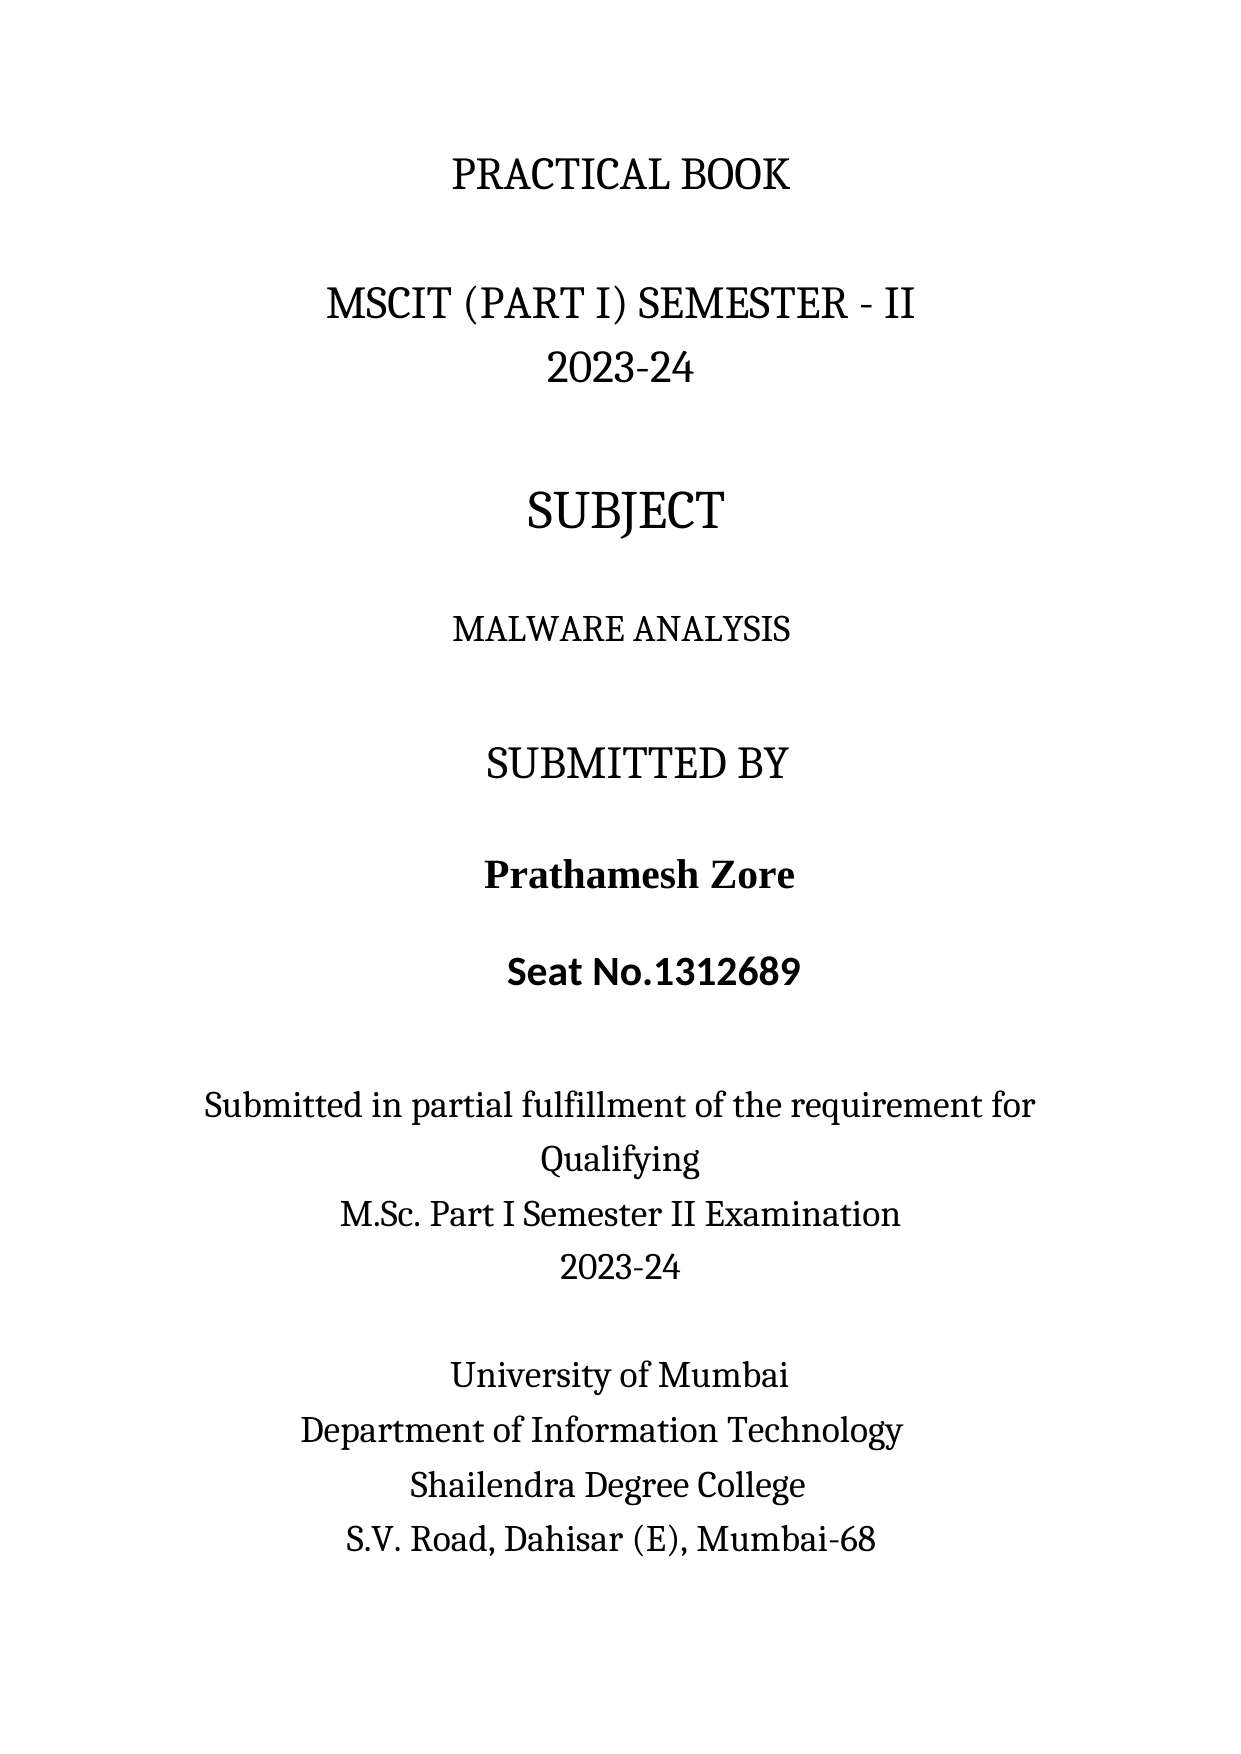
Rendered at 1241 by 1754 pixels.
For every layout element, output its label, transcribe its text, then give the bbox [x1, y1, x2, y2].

text PRACTICAL BOOK [398, 148, 843, 201]
text Submitted in partial fulfillment of the requirement for Qualifying [148, 1083, 1092, 1181]
text Shailendra Degree College [411, 1463, 1103, 1506]
text M.Sc. Part I Semester II Examination 2023-24 [333, 1192, 908, 1289]
text Prathamesh Zore [322, 849, 957, 897]
text SUBJECT [322, 479, 932, 542]
text S.V. Road, Dahisar (E), Mumbai-68 [347, 1517, 1103, 1560]
text SUBMITTED BY [322, 738, 954, 790]
text MSCIT (PART I) SEMESTER - II 2023-24 [322, 278, 919, 394]
text Seat No.1312689 [322, 945, 986, 996]
text MALWARE ANALYSIS [322, 608, 920, 651]
text University of Mumbai Department of Information Technology [300, 1354, 926, 1451]
